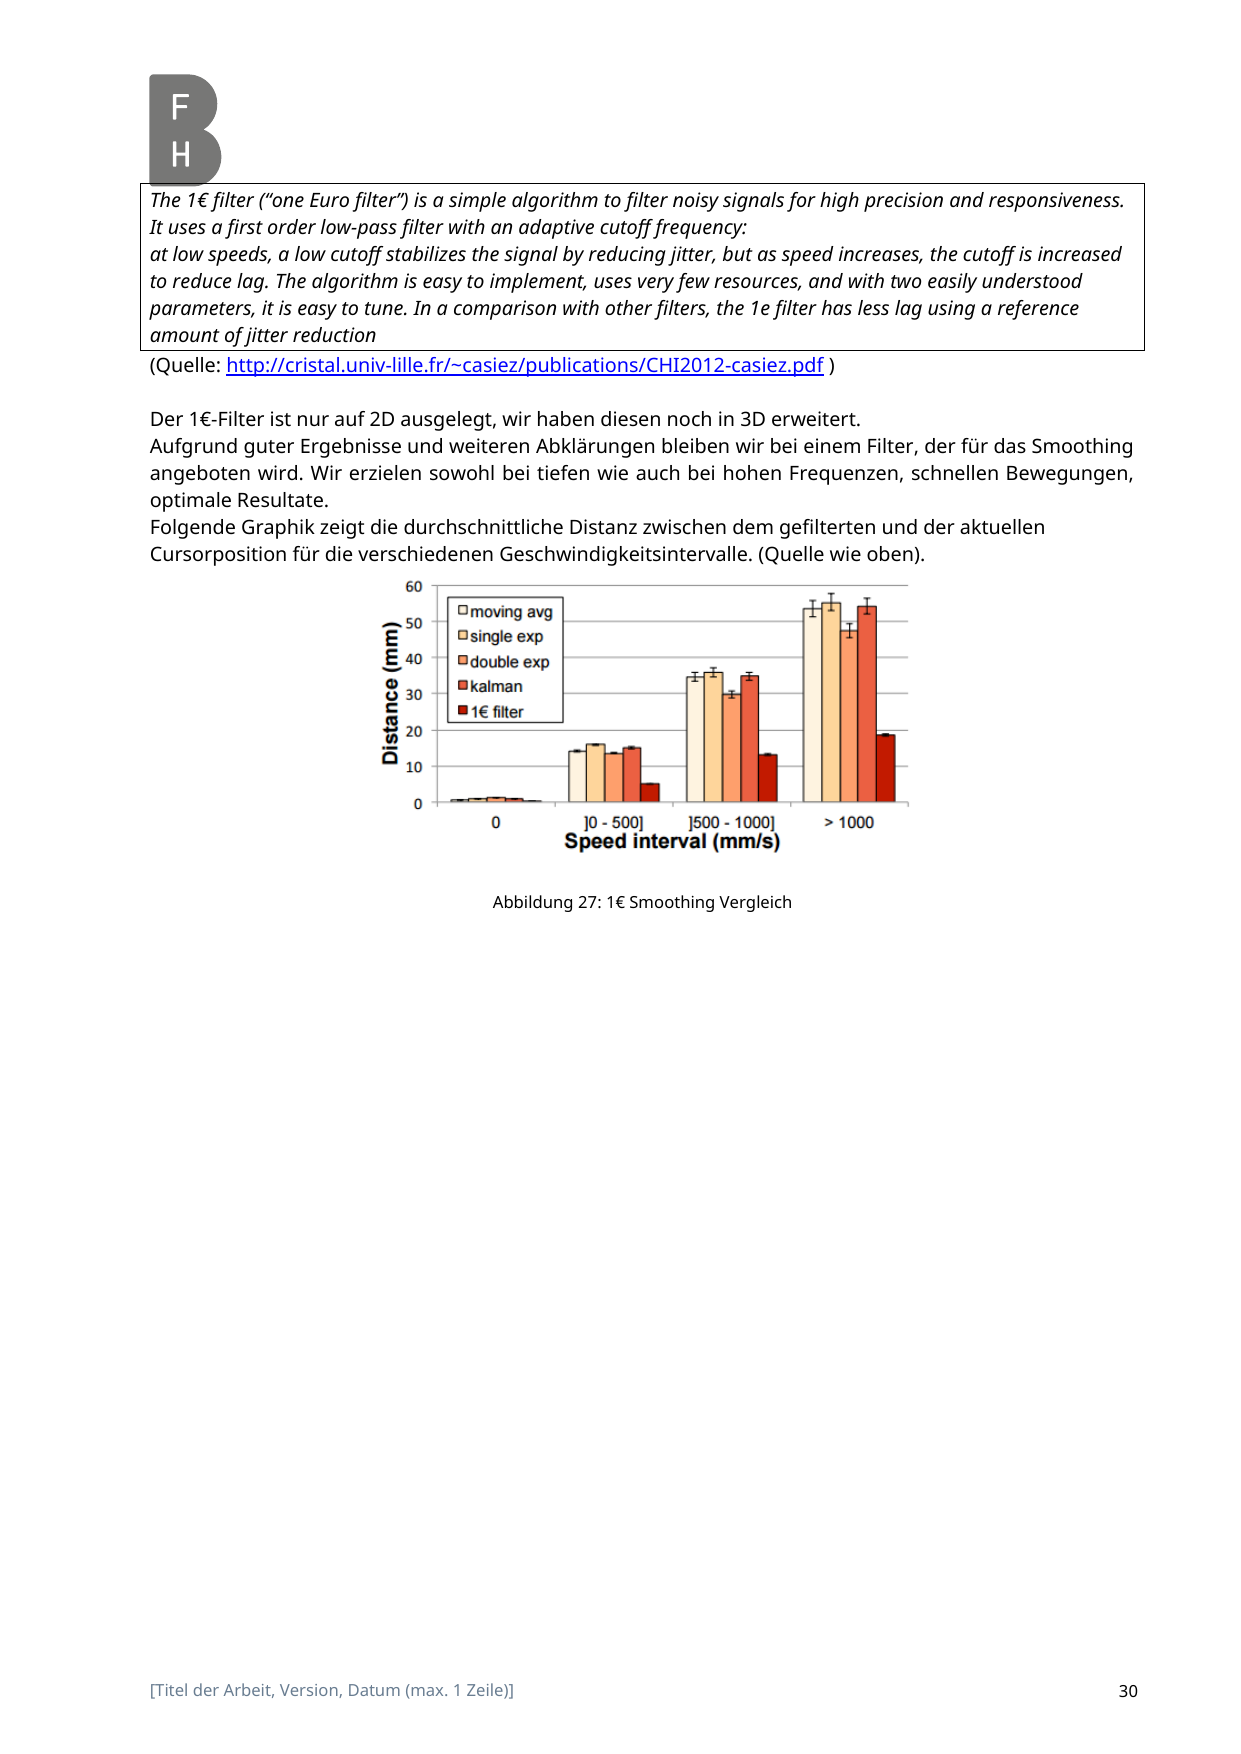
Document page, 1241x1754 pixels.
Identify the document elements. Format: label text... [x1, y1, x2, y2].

text Der 1€-Filter ist nur auf 2D ausgelegt, wir haben diesen noch in 3D erweitert. [149, 405, 1136, 432]
text Folgende Graphik zeigt die durchschnittliche Distanz zwischen dem gefilterten und der aktuellen Cursorposition für die verschiedenen Geschwindigkeitsintervalle. (Quelle wie oben). [149, 513, 1136, 567]
text at low speeds, a low cutoff stabilizes the signal by reducing jitter, but as speed increases, the cutoff is increased to reduce lag. The algorithm is easy to implement, uses very few resources, and with two easily understood parameters, it is easy to tune. In a comparison with other filters, the 1e filter has less lag using a reference amount of jitter reduction [141, 237, 1144, 350]
picture [347, 567, 938, 876]
text Abbildung 27: 1€ Smoothing Vergleich [149, 888, 1136, 914]
text Aufgrund guter Ergebnisse und weiteren Abklärungen bleiben wir bei einem Filter, der für das Smoothing angeboten wird. Wir erzielen sowohl bei tiefen wie auch bei hohen Frequenzen, schnellen Bewegungen, optimale Resultate. [149, 432, 1136, 513]
text The 1€ filter (“one Euro filter”) is a simple algorithm to filter noisy signals for high precision and responsiveness. It uses a first order low-pass filter with an adaptive cutoff frequency: [141, 184, 1144, 237]
text (Quelle: http://cristal.univ-lille.fr/~casiez/publications/CHI2012-casiez.pdf ) [149, 351, 1136, 378]
